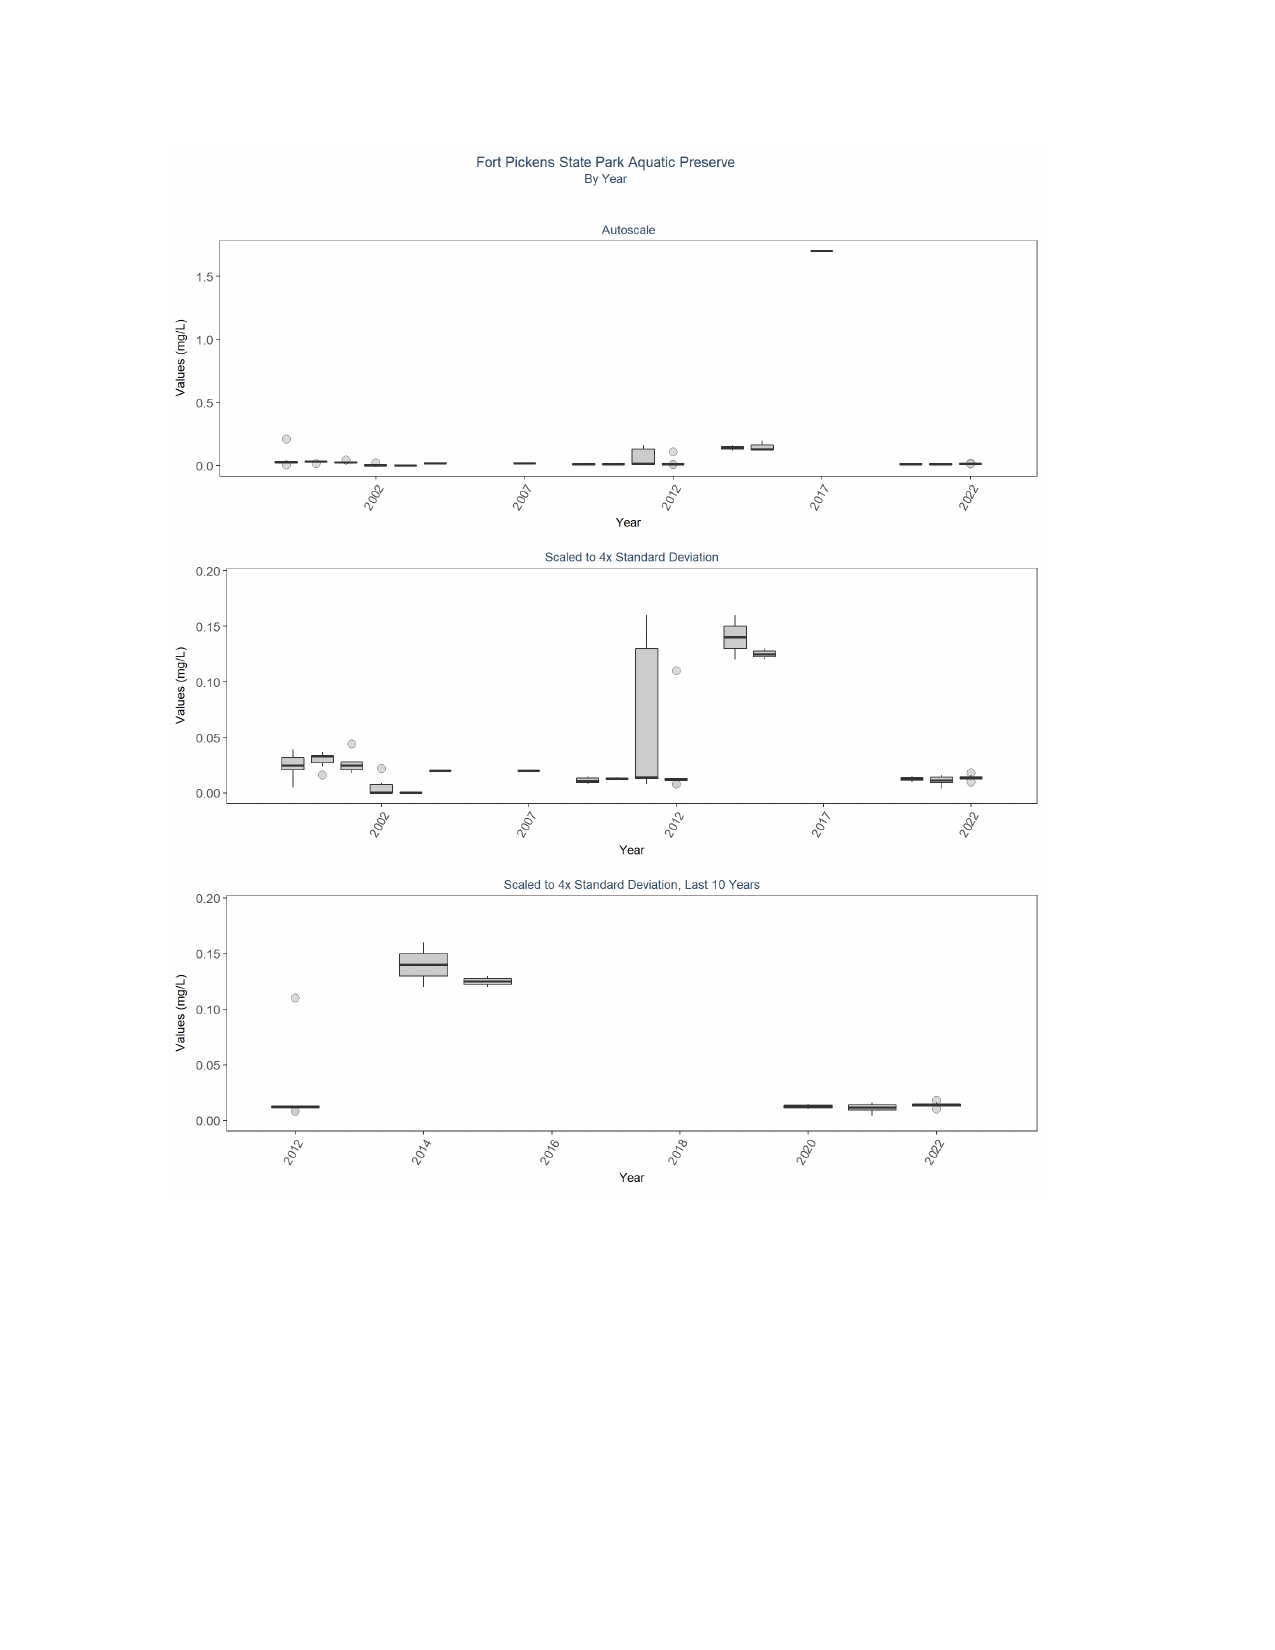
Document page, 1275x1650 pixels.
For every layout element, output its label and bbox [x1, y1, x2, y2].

picture [168, 150, 1044, 1200]
